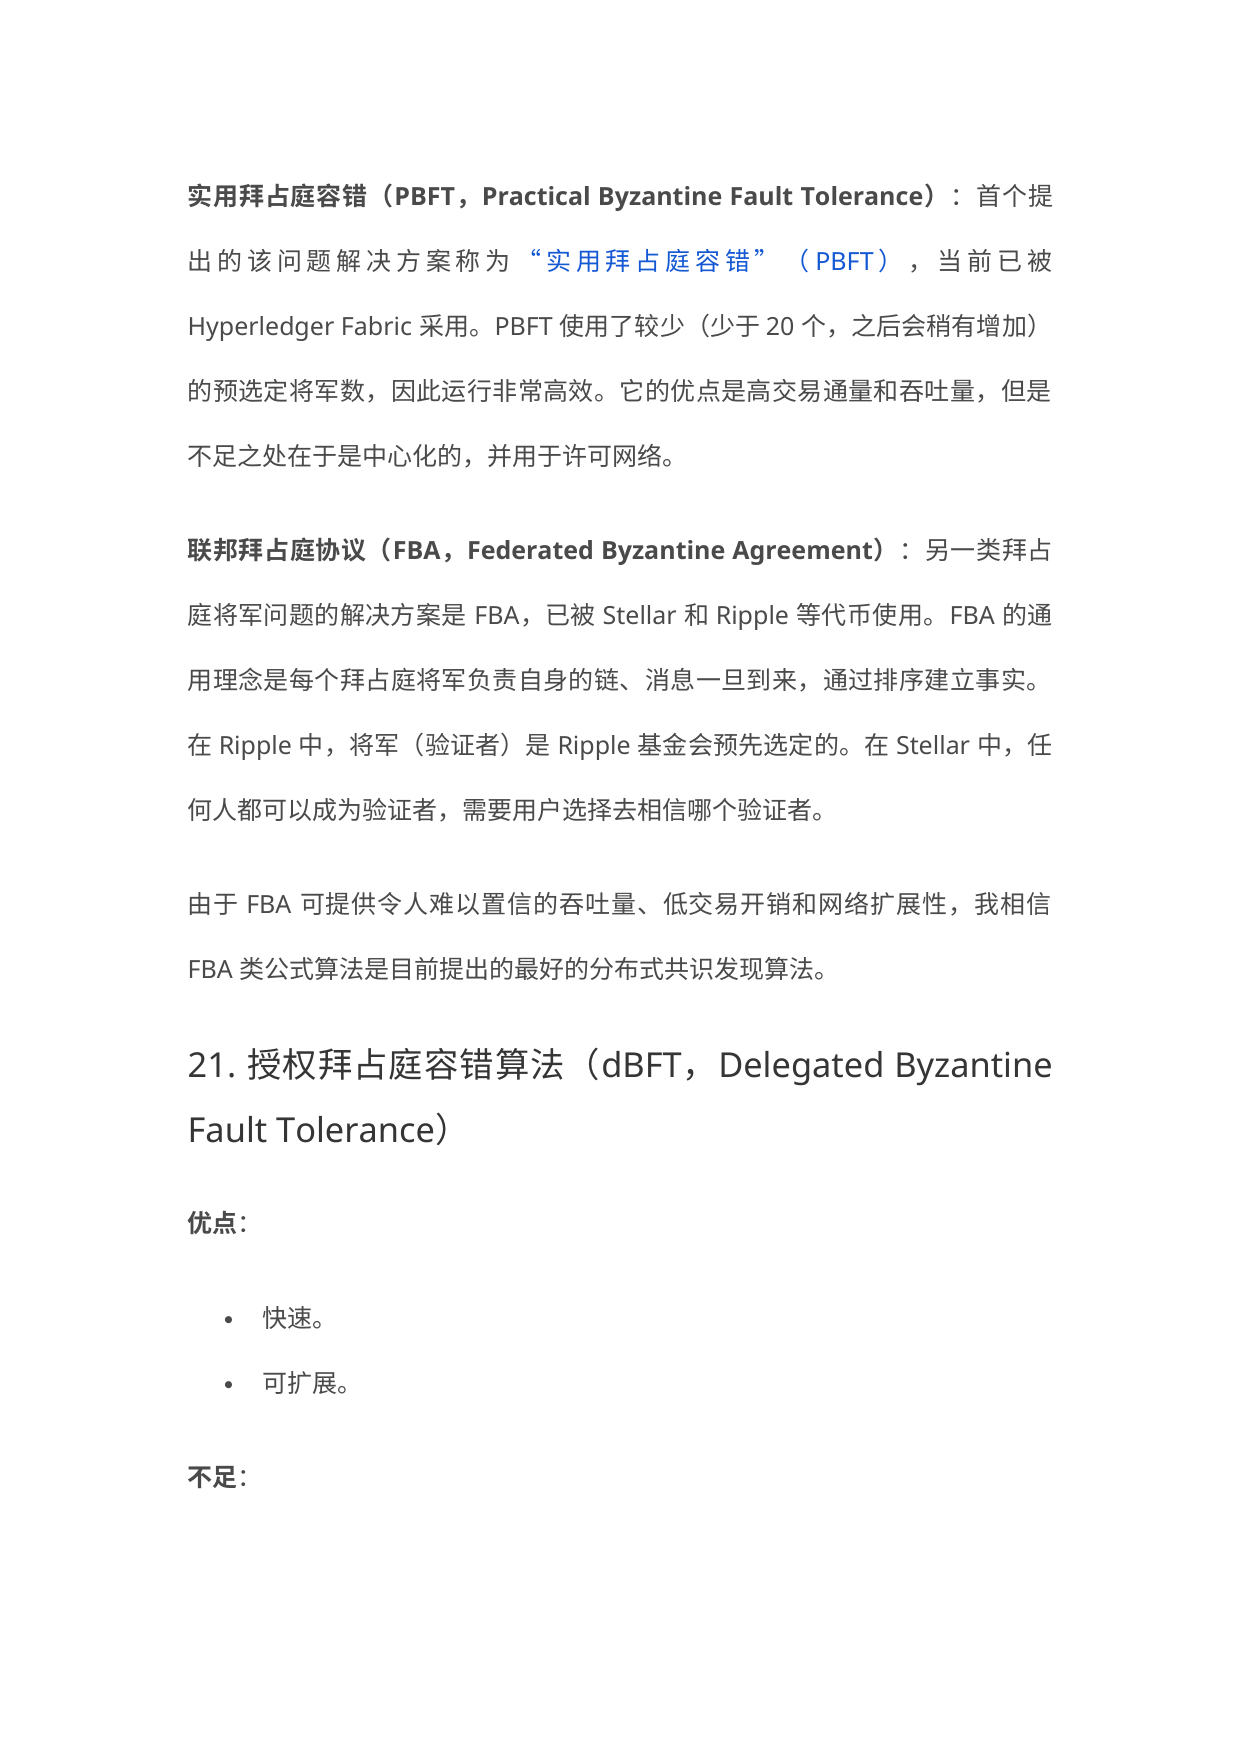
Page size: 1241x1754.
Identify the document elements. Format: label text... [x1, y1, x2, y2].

text 21. 授权拜占庭容错算法（dBFT，Delegated Byzantine Fault Tolerance） [187, 1030, 1053, 1160]
text 优点： [187, 1189, 1053, 1254]
list 快速。 [225, 1284, 1053, 1349]
list 可扩展。 [225, 1349, 1053, 1414]
text 联邦拜占庭协议（FBA，Federated Byzantine Agreement）：另一类拜占庭将军问题的解决方案是 FBA，已被 Stellar 和 Ripple 等代币使用。FBA 的通用理念是每个拜占庭将军负责自身的链、消息一旦到来，通过排序建立事实。在 Ripple 中，将军（验证者）是 Ripple 基金会预先选定的。在 Stellar 中，任何人都可以成为验证者，需要用户选择去相信哪个验证者。 [187, 516, 1053, 841]
text 实用拜占庭容错（PBFT，Practical Byzantine Fault Tolerance）：首个提出的该问题解决方案称为“实用拜占庭容错”（PBFT），当前已被Hyperledger Fabric 采用。PBFT 使用了较少（少于20 个，之后会稍有增加）的预选定将军数，因此运行非常高效。它的优点是高交易通量和吞吐量，但是不足之处在于是中心化的，并用于许可网络。 [187, 162, 1053, 487]
text 不足： [187, 1443, 1053, 1508]
text 由于 FBA 可提供令人难以置信的吞吐量、低交易开销和网络扩展性，我相信 FBA 类公式算法是目前提出的最好的分布式共识发现算法。 [187, 870, 1053, 1000]
